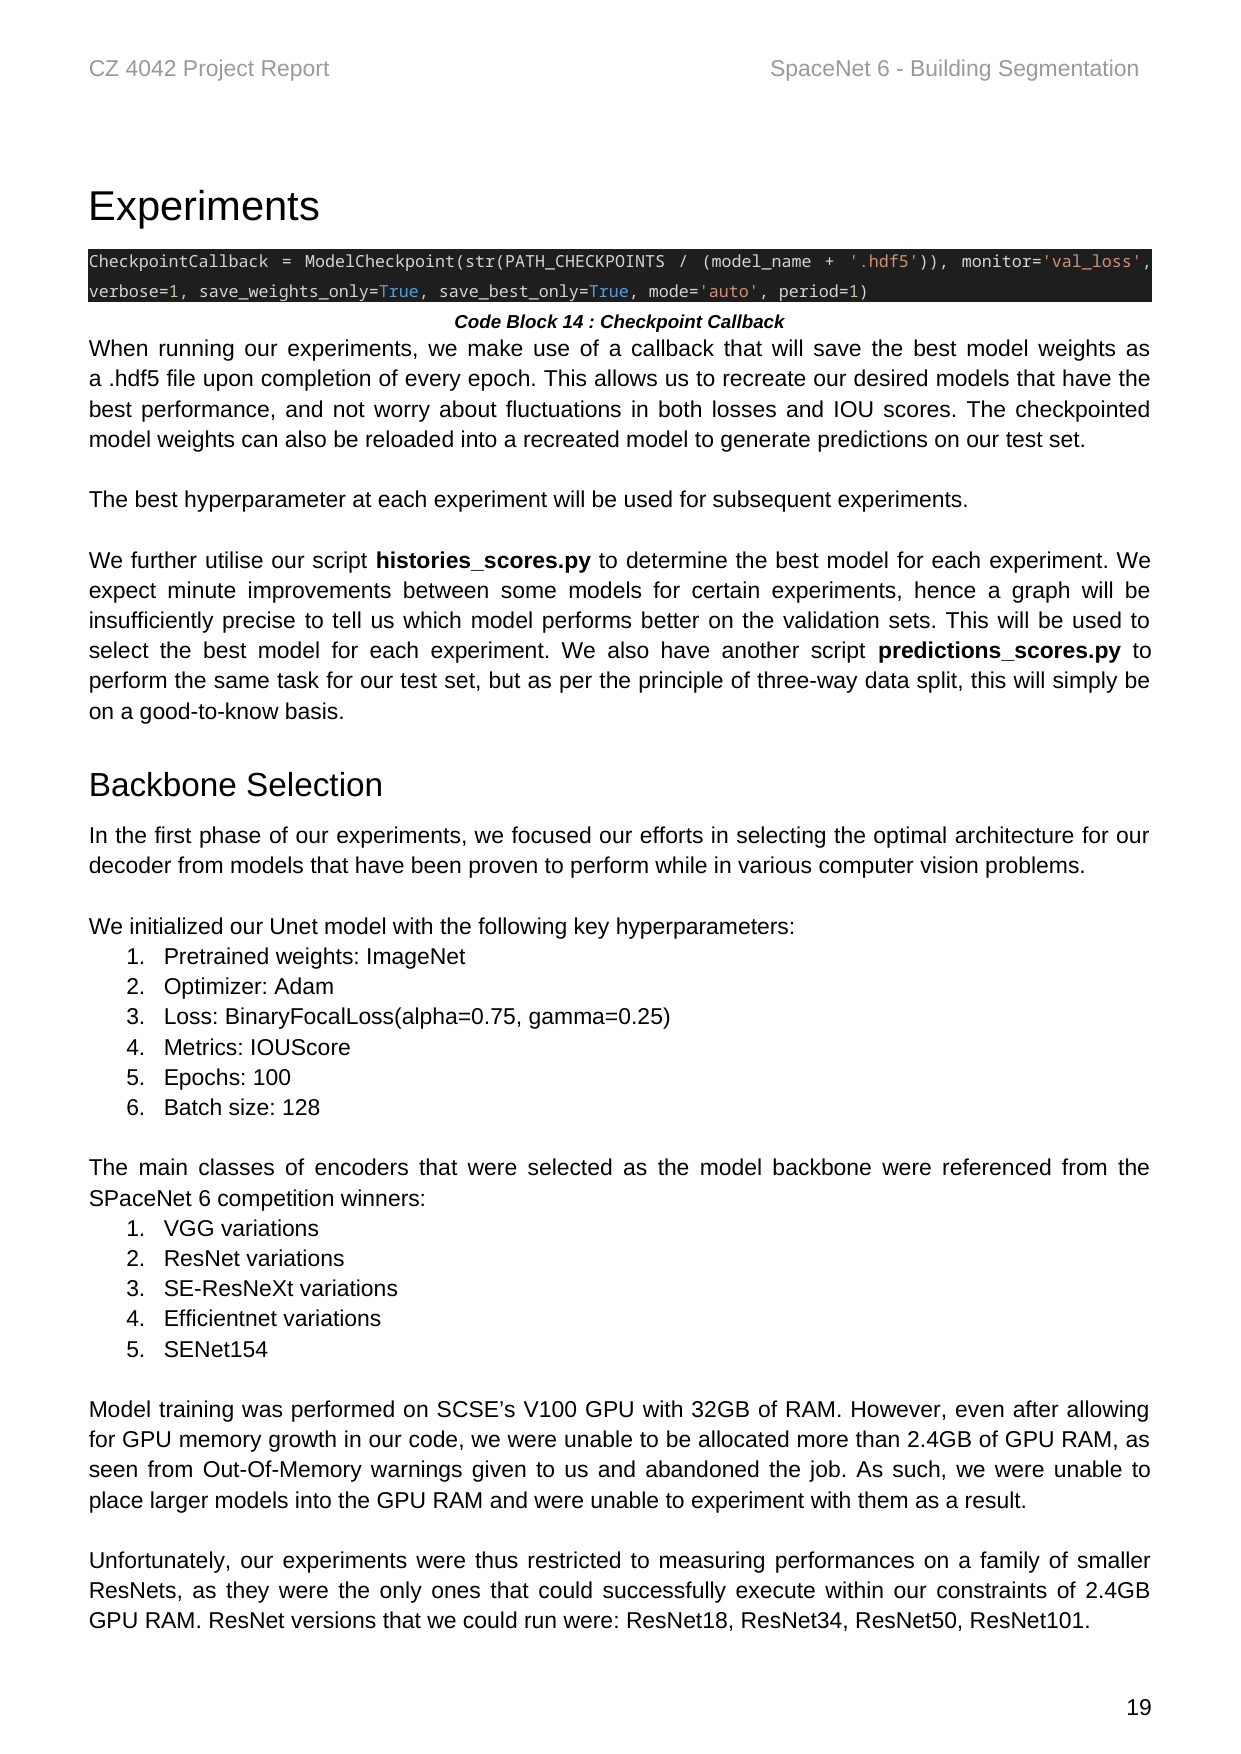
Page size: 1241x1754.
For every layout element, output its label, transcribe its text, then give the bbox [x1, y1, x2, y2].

text In the first phase of our experiments, we focused our efforts in selecting the optimal architecture for our decoder from models that have been proven to perform while in various computer vision problems. [88, 822, 1152, 879]
subtitle Experiments [88, 182, 1152, 229]
list Loss: BinaryFocalLoss(alpha=0.75, gamma=0.25) [126, 1003, 1152, 1030]
list SE-ResNeXt variations [126, 1275, 1152, 1302]
list Pretrained weights: ImageNet [126, 943, 1152, 969]
text Model training was performed on SCSE’s V100 GPU with 32GB of RAM. However, even after allowing for GPU memory growth in our code, we were unable to be allocated more than 2.4GB of GPU RAM, as seen from Out-Of-Memory warnings given to us and abandoned the job. As such, we were unable to place larger models into the GPU RAM and were unable to experiment with them as a result. [88, 1396, 1152, 1513]
text We further utilise our script histories_scores.py to determine the best model for each experiment. We expect minute improvements between some models for certain experiments, hence a graph will be insufficiently precise to tell us which model performs better on the validation sets. This will be used to select the best model for each experiment. We also have another script predictions_scores.py to perform the same task for our test set, but as per the principle of three-way data split, this will simply be on a good-to-know basis. [88, 547, 1152, 724]
list Batch size: 128 [126, 1094, 1152, 1120]
list ResNet variations [126, 1245, 1152, 1271]
subtitle Backbone Selection [88, 765, 1152, 804]
text CheckpointCallback = ModelCheckpoint(str(PATH_CHECKPOINTS / (model_name + '.hdf5')), monitor='val_loss', verbose=1, save_weights_only=True, save_best_only=True, mode='auto', period=1) [88, 249, 1152, 302]
text The main classes of encoders that were selected as the model backbone were referenced from the SPaceNet 6 competition winners: [88, 1154, 1152, 1211]
text Unfortunately, our experiments were thus restricted to measuring performances on a family of smaller ResNets, as they were the only ones that could successfully execute within our constraints of 2.4GB GPU RAM. ResNet versions that we could run were: ResNet18, ResNet34, ResNet50, ResNet101. [88, 1547, 1152, 1634]
text We initialized our Unet model with the following key hyperparameters: [88, 913, 1152, 939]
text Code Block 14 : Checkpoint Callback [88, 310, 1152, 332]
text The best hyperparameter at each experiment will be used for subsequent experiments. [88, 486, 1152, 513]
list SENet154 [126, 1336, 1152, 1362]
list VGG variations [126, 1215, 1152, 1241]
list Efficientnet variations [126, 1305, 1152, 1332]
list Optimizer: Adam [126, 973, 1152, 999]
list Epochs: 100 [126, 1064, 1152, 1090]
list Metrics: IOUScore [126, 1033, 1152, 1060]
text When running our experiments, we make use of a callback that will save the best model weights as a .hdf5 file upon completion of every epoch. This allows us to recreate our desired models that have the best performance, and not worry about fluctuations in both losses and IOU scores. The checkpointed model weights can also be reloaded into a recreated model to generate predictions on our test set. [88, 335, 1152, 452]
